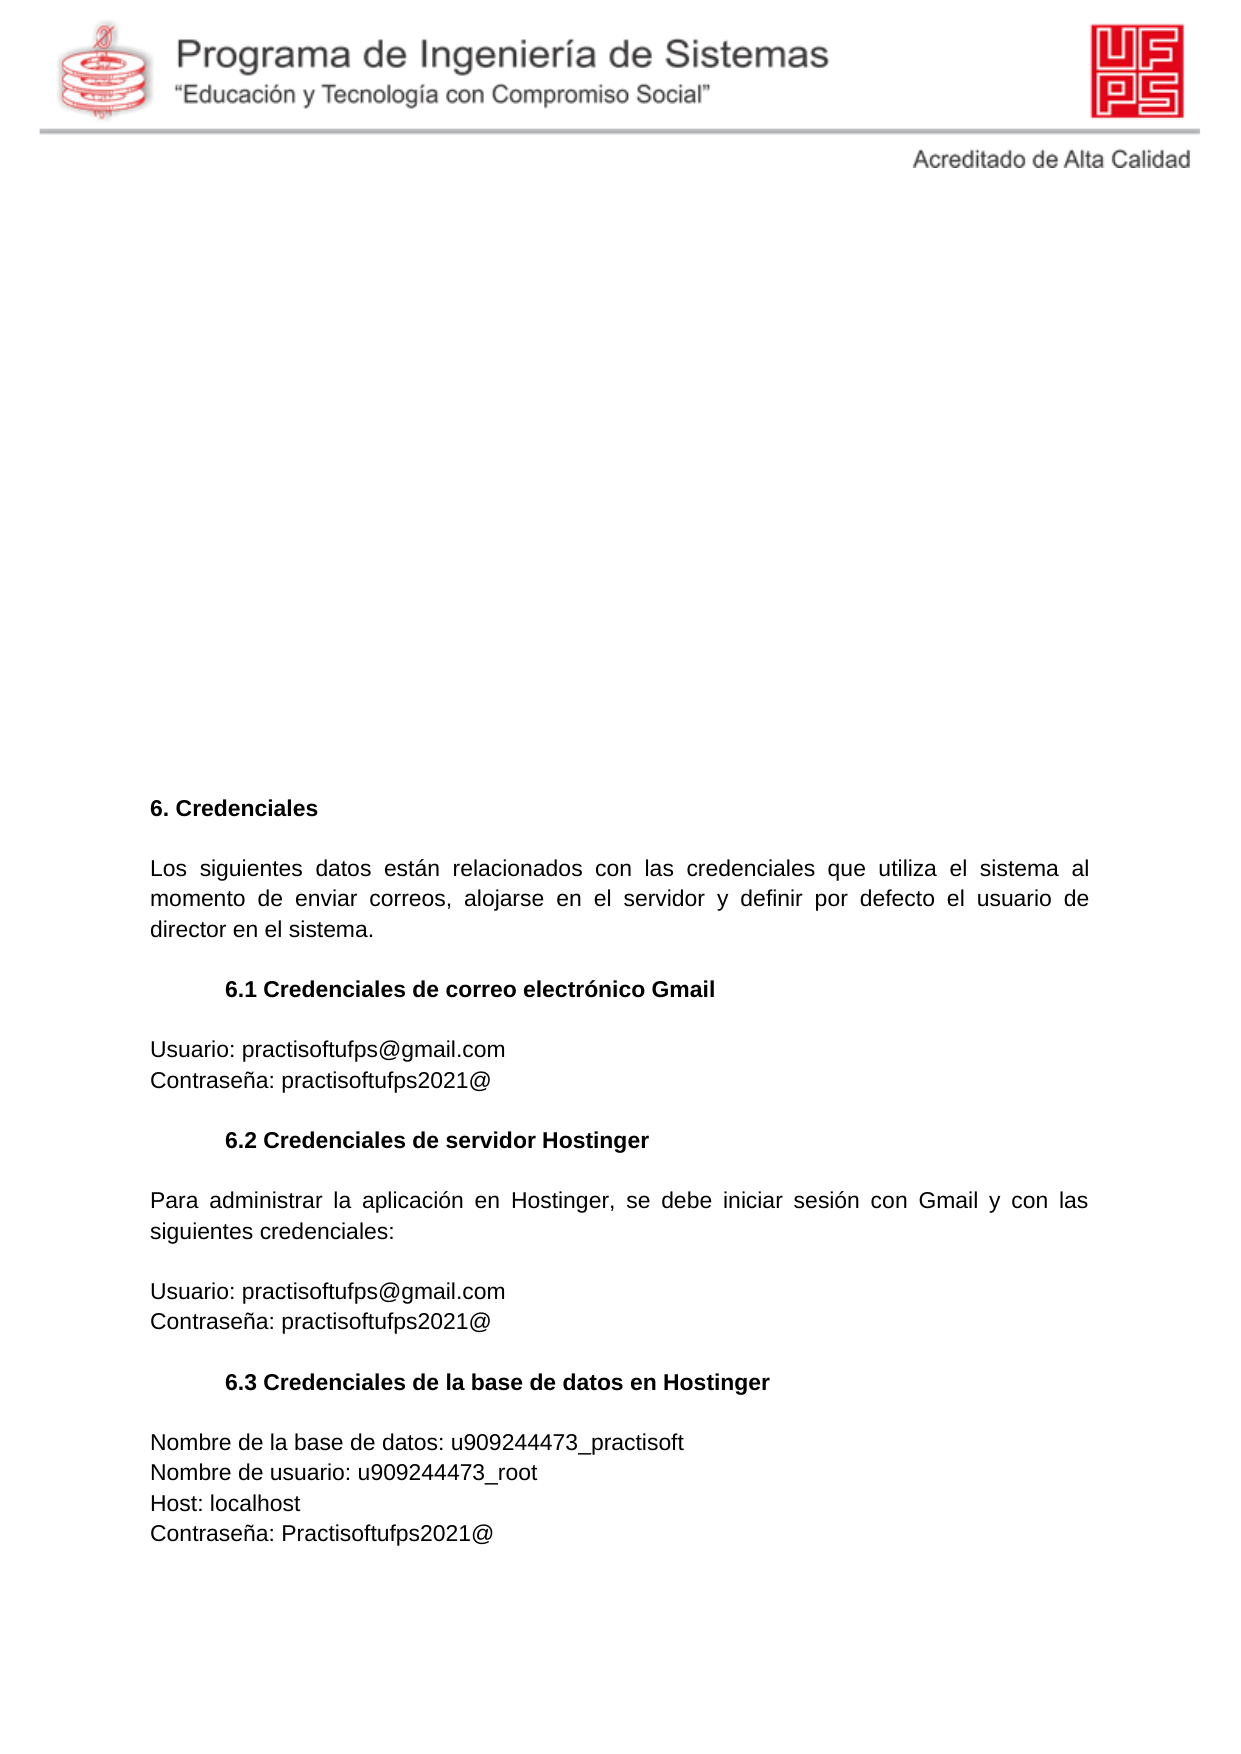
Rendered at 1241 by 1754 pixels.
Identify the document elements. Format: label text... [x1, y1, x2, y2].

text Contraseña: practisoftufps2021@ [150, 1067, 1090, 1093]
text 6. Credenciales [150, 795, 1090, 821]
text Los siguientes datos están relacionados con las credenciales que utiliza el sistema al momento de enviar correos, alojarse en el servidor y definir por defecto el usuario de director en el sistema. [150, 855, 1090, 942]
picture [39, 18, 1201, 168]
text 6.1 Credenciales de correo electrónico Gmail [150, 976, 1090, 1002]
text 6.3 Credenciales de la base de datos en Hostinger [150, 1369, 1090, 1395]
text Nombre de usuario: u909244473_root [150, 1459, 1090, 1486]
text Usuario: practisoftufps@gmail.com [150, 1278, 1090, 1304]
text 6.2 Credenciales de servidor Hostinger [150, 1127, 1090, 1153]
text Contraseña: Practisoftufps2021@ [150, 1520, 1090, 1546]
text Nombre de la base de datos: u909244473_practisoft [150, 1429, 1090, 1456]
text Contraseña: practisoftufps2021@ [150, 1308, 1090, 1335]
text Para administrar la aplicación en Hostinger, se debe iniciar sesión con Gmail y con las siguientes credenciales: [150, 1187, 1090, 1244]
text Usuario: practisoftufps@gmail.com [150, 1036, 1090, 1063]
text Host: localhost [150, 1489, 1090, 1516]
